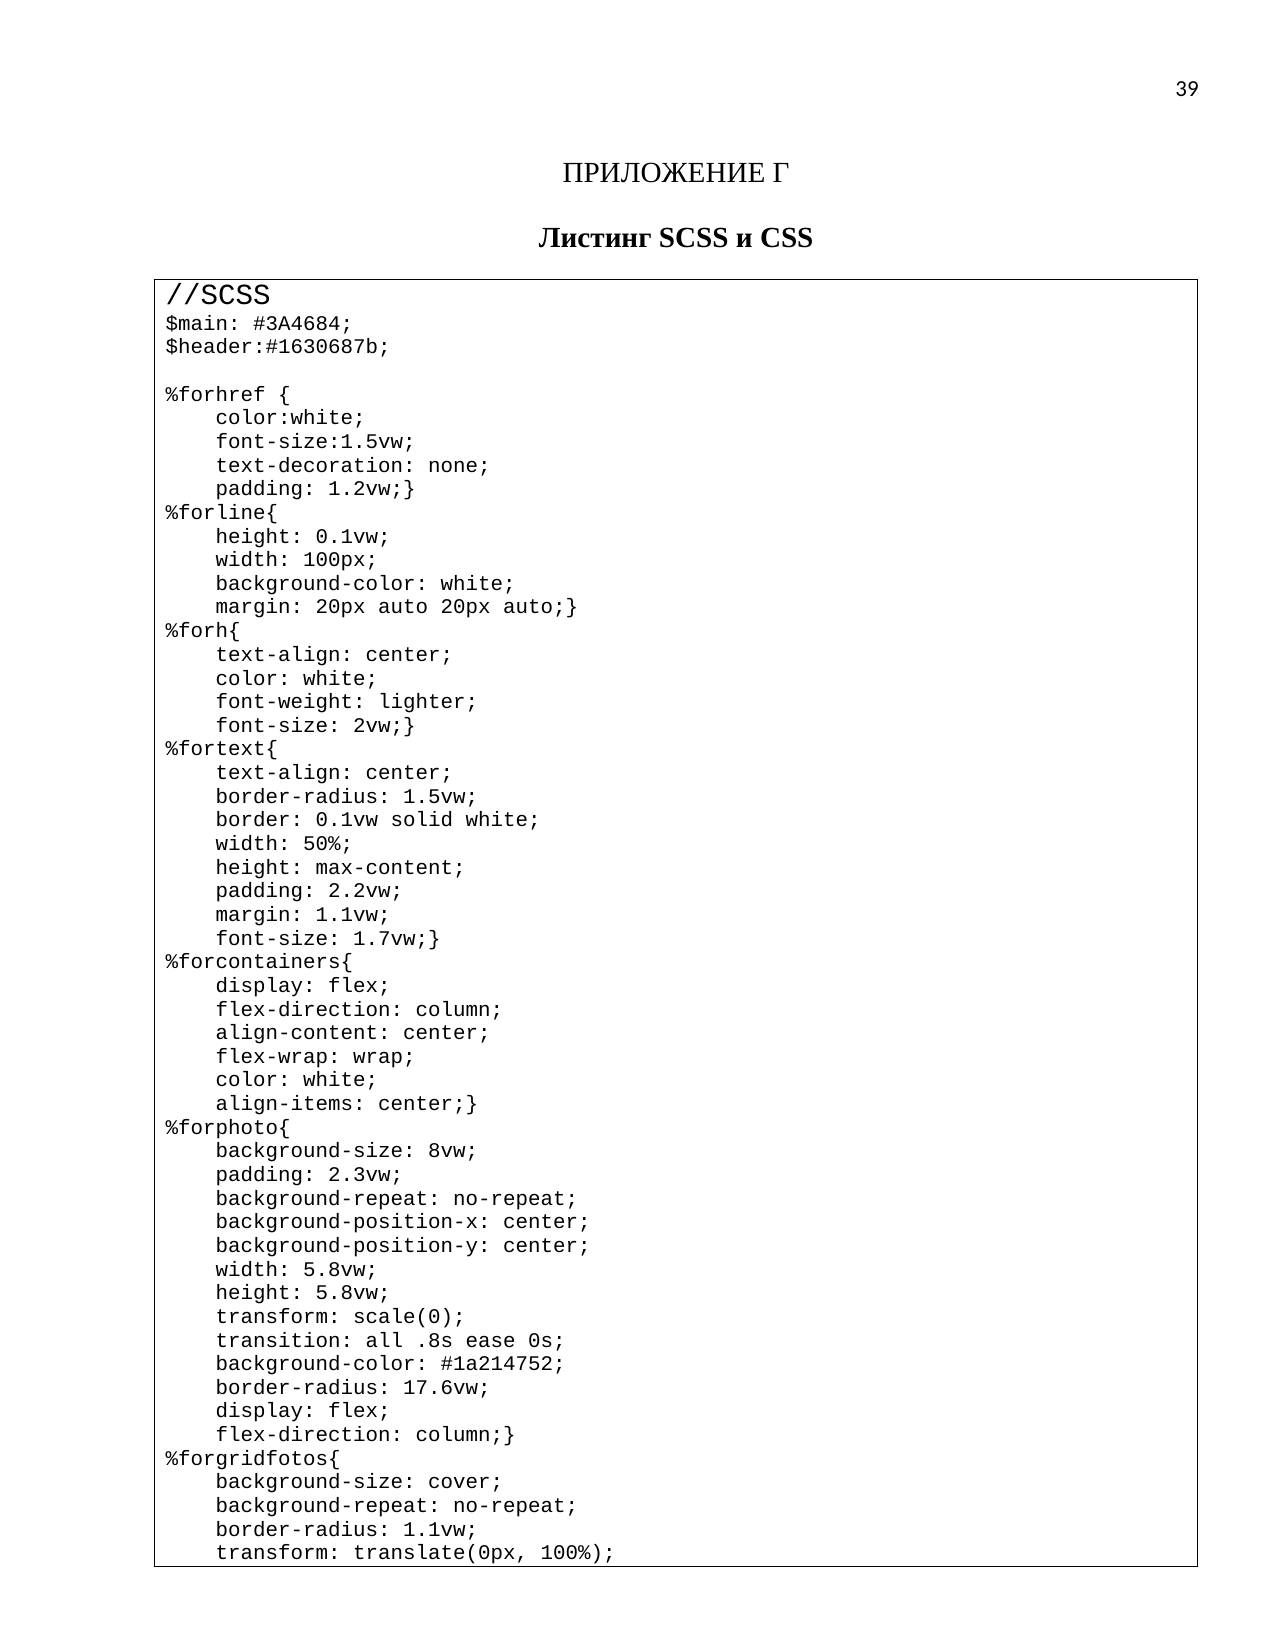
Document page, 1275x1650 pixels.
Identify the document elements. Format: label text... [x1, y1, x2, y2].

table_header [155, 280, 1197, 1566]
text Листинг SCSS и CSS [153, 220, 1198, 254]
subtitle ПРИЛОЖЕНИЕ Г [153, 155, 1198, 188]
